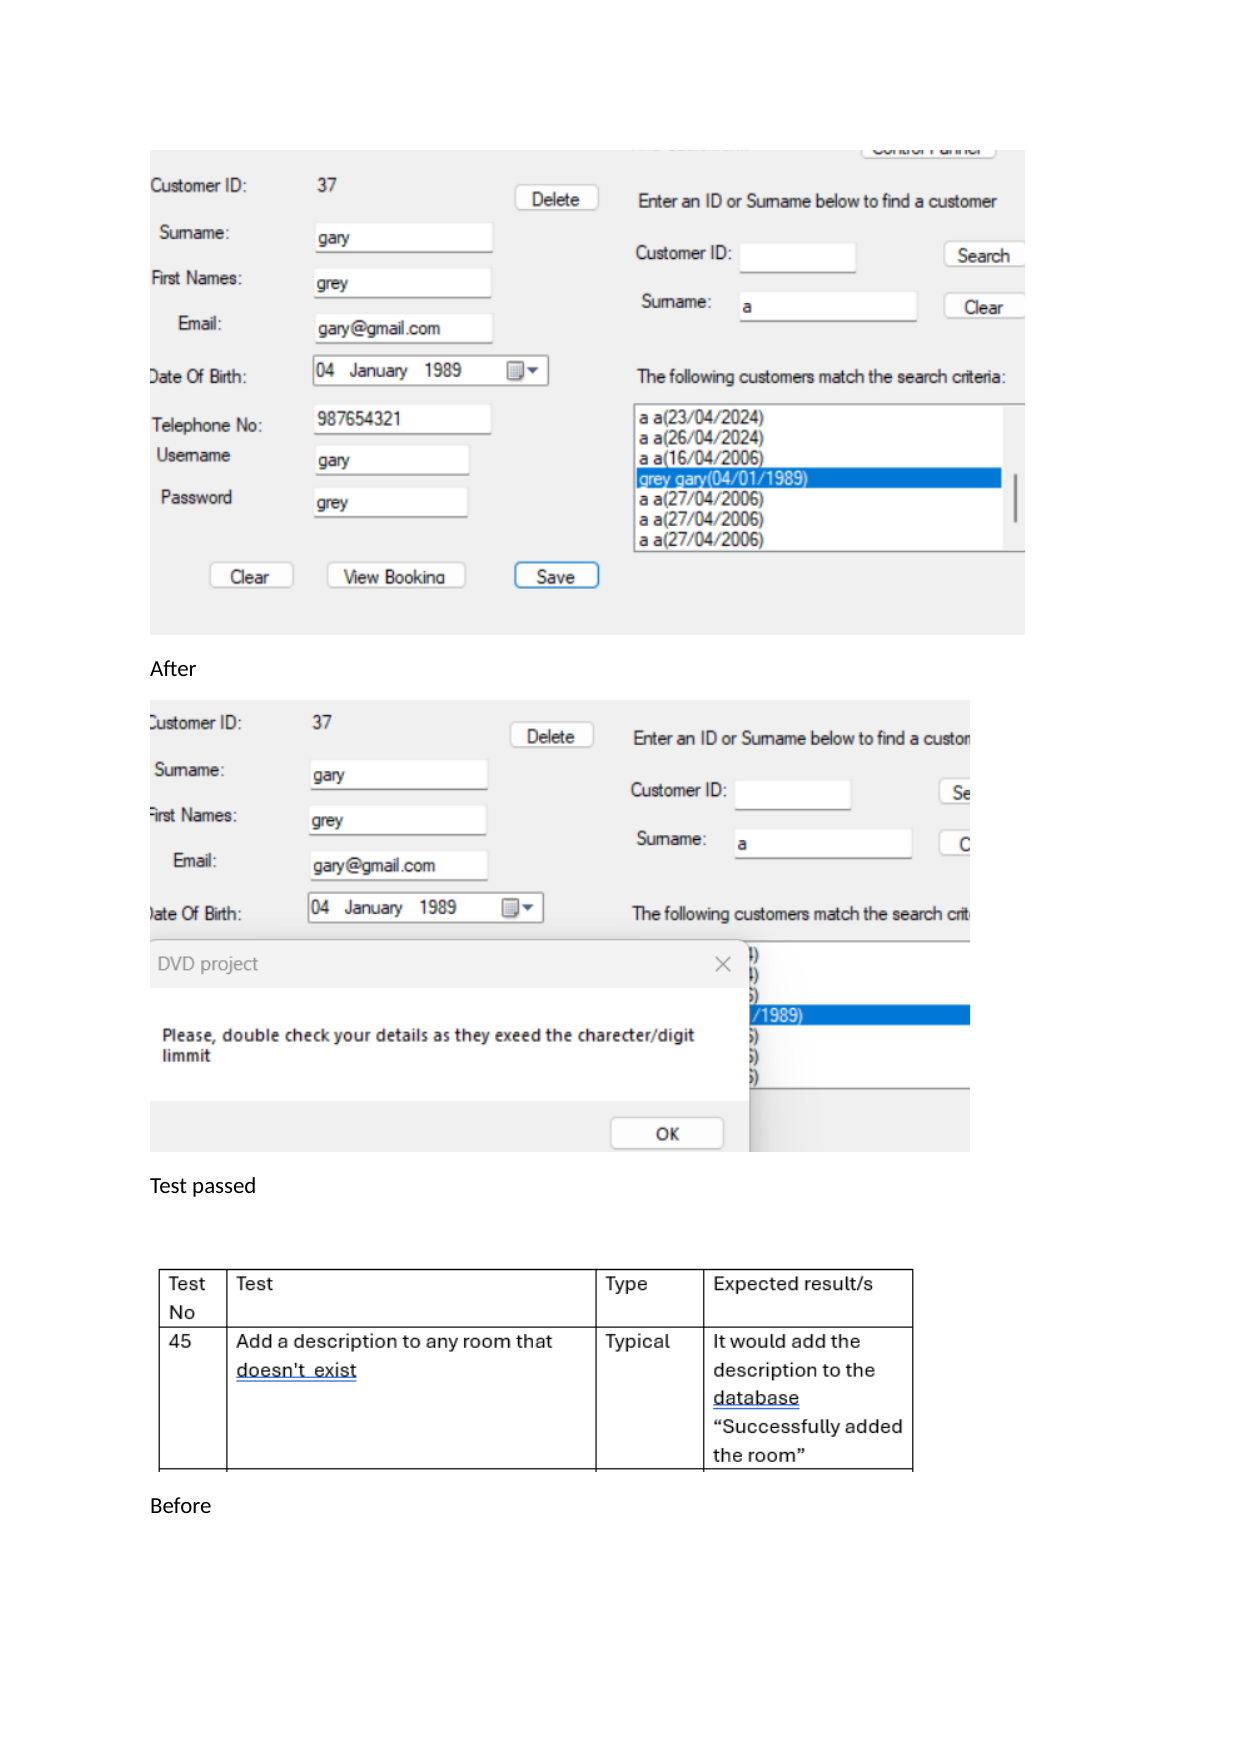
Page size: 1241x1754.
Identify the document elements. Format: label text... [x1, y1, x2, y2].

picture [150, 150, 1025, 635]
text Before [150, 1491, 1090, 1519]
picture [150, 1264, 915, 1472]
picture [150, 700, 971, 1152]
text After [150, 654, 1090, 682]
text Test passed [150, 1171, 1090, 1199]
